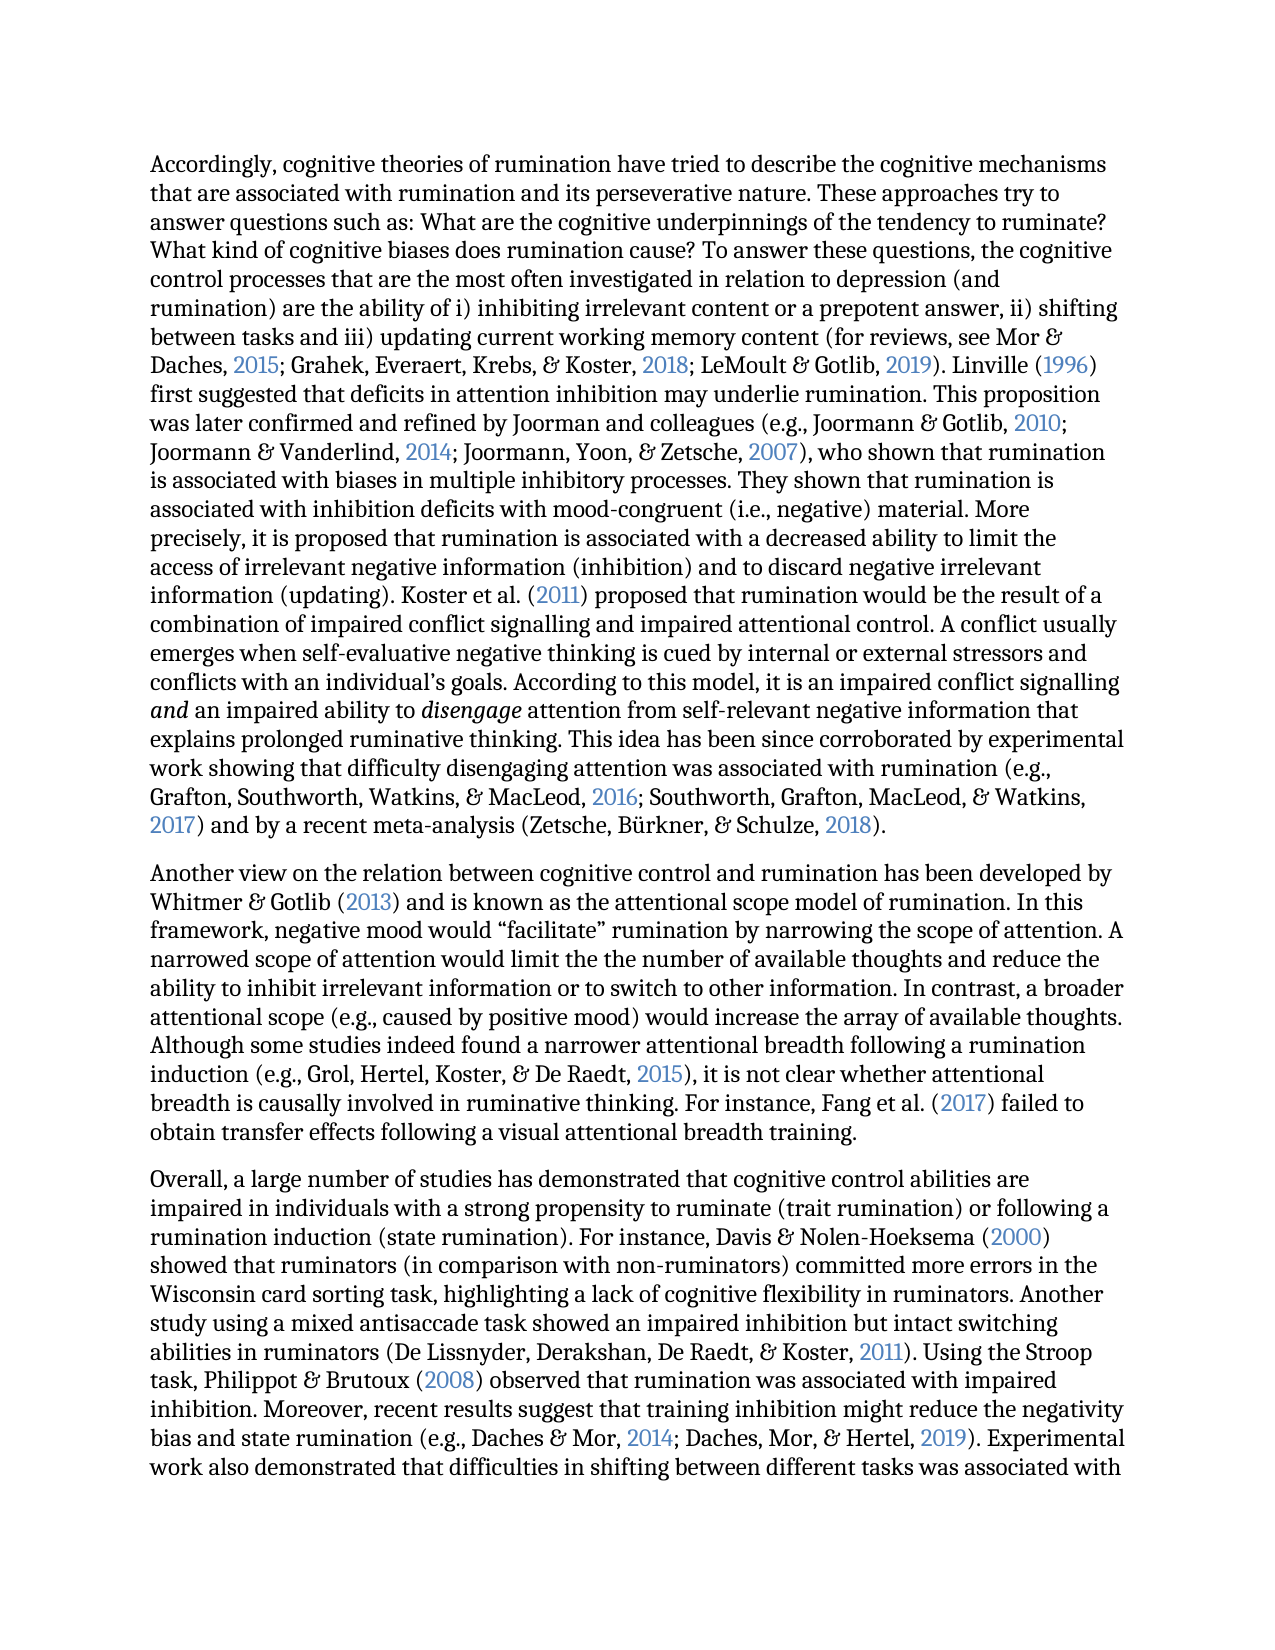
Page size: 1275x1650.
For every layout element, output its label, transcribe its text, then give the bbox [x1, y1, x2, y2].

text Accordingly, cognitive theories of rumination have tried to describe the cognitive mechanisms that are associated with rumination and its perseverative nature. These approaches try to answer questions such as: What are the cognitive underpinnings of the tendency to ruminate? What kind of cognitive biases does rumination cause? To answer these questions, the cognitive control processes that are the most often investigated in relation to depression (and rumination) are the ability of i) inhibiting irrelevant content or a prepotent answer, ii) shifting between tasks and iii) updating current working memory content (for reviews, see Mor & Daches, 2015; Grahek, Everaert, Krebs, & Koster, 2018; LeMoult & Gotlib, 2019). Linville (1996) first suggested that deficits in attention inhibition may underlie rumination. This proposition was later confirmed and refined by Joorman and colleagues (e.g., Joormann & Gotlib, 2010; Joormann & Vanderlind, 2014; Joormann, Yoon, & Zetsche, 2007), who shown that rumination is associated with biases in multiple inhibitory processes. They shown that rumination is associated with inhibition deficits with mood-congruent (i.e., negative) material. More precisely, it is proposed that rumination is associated with a decreased ability to limit the access of irrelevant negative information (inhibition) and to discard negative irrelevant information (updating). Koster et al. (2011) proposed that rumination would be the result of a combination of impaired conflict signalling and impaired attentional control. A conflict usually emerges when self-evaluative negative thinking is cued by internal or external stressors and conflicts with an individual’s goals. According to this model, it is an impaired conflict signalling and an impaired ability to disengage attention from self-relevant negative information that explains prolonged ruminative thinking. This idea has been since corroborated by experimental work showing that difficulty disengaging attention was associated with rumination (e.g., Grafton, Southworth, Watkins, & MacLeod, 2016; Southworth, Grafton, MacLeod, & Watkins, 2017) and by a recent meta-analysis (Zetsche, Bürkner, & Schulze, 2018). [150, 150, 1125, 840]
text Another view on the relation between cognitive control and rumination has been developed by Whitmer & Gotlib (2013) and is known as the attentional scope model of rumination. In this framework, negative mood would “facilitate” rumination by narrowing the scope of attention. A narrowed scope of attention would limit the the number of available thoughts and reduce the ability to inhibit irrelevant information or to switch to other information. In contrast, a broader attentional scope (e.g., caused by positive mood) would increase the array of available thoughts. Although some studies indeed found a narrower attentional breadth following a rumination induction (e.g., Grol, Hertel, Koster, & De Raedt, 2015), it is not clear whether attentional breadth is causally involved in ruminative thinking. For instance, Fang et al. (2017) failed to obtain transfer effects following a visual attentional breadth training. [150, 859, 1125, 1146]
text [150, 1165, 1125, 1481]
